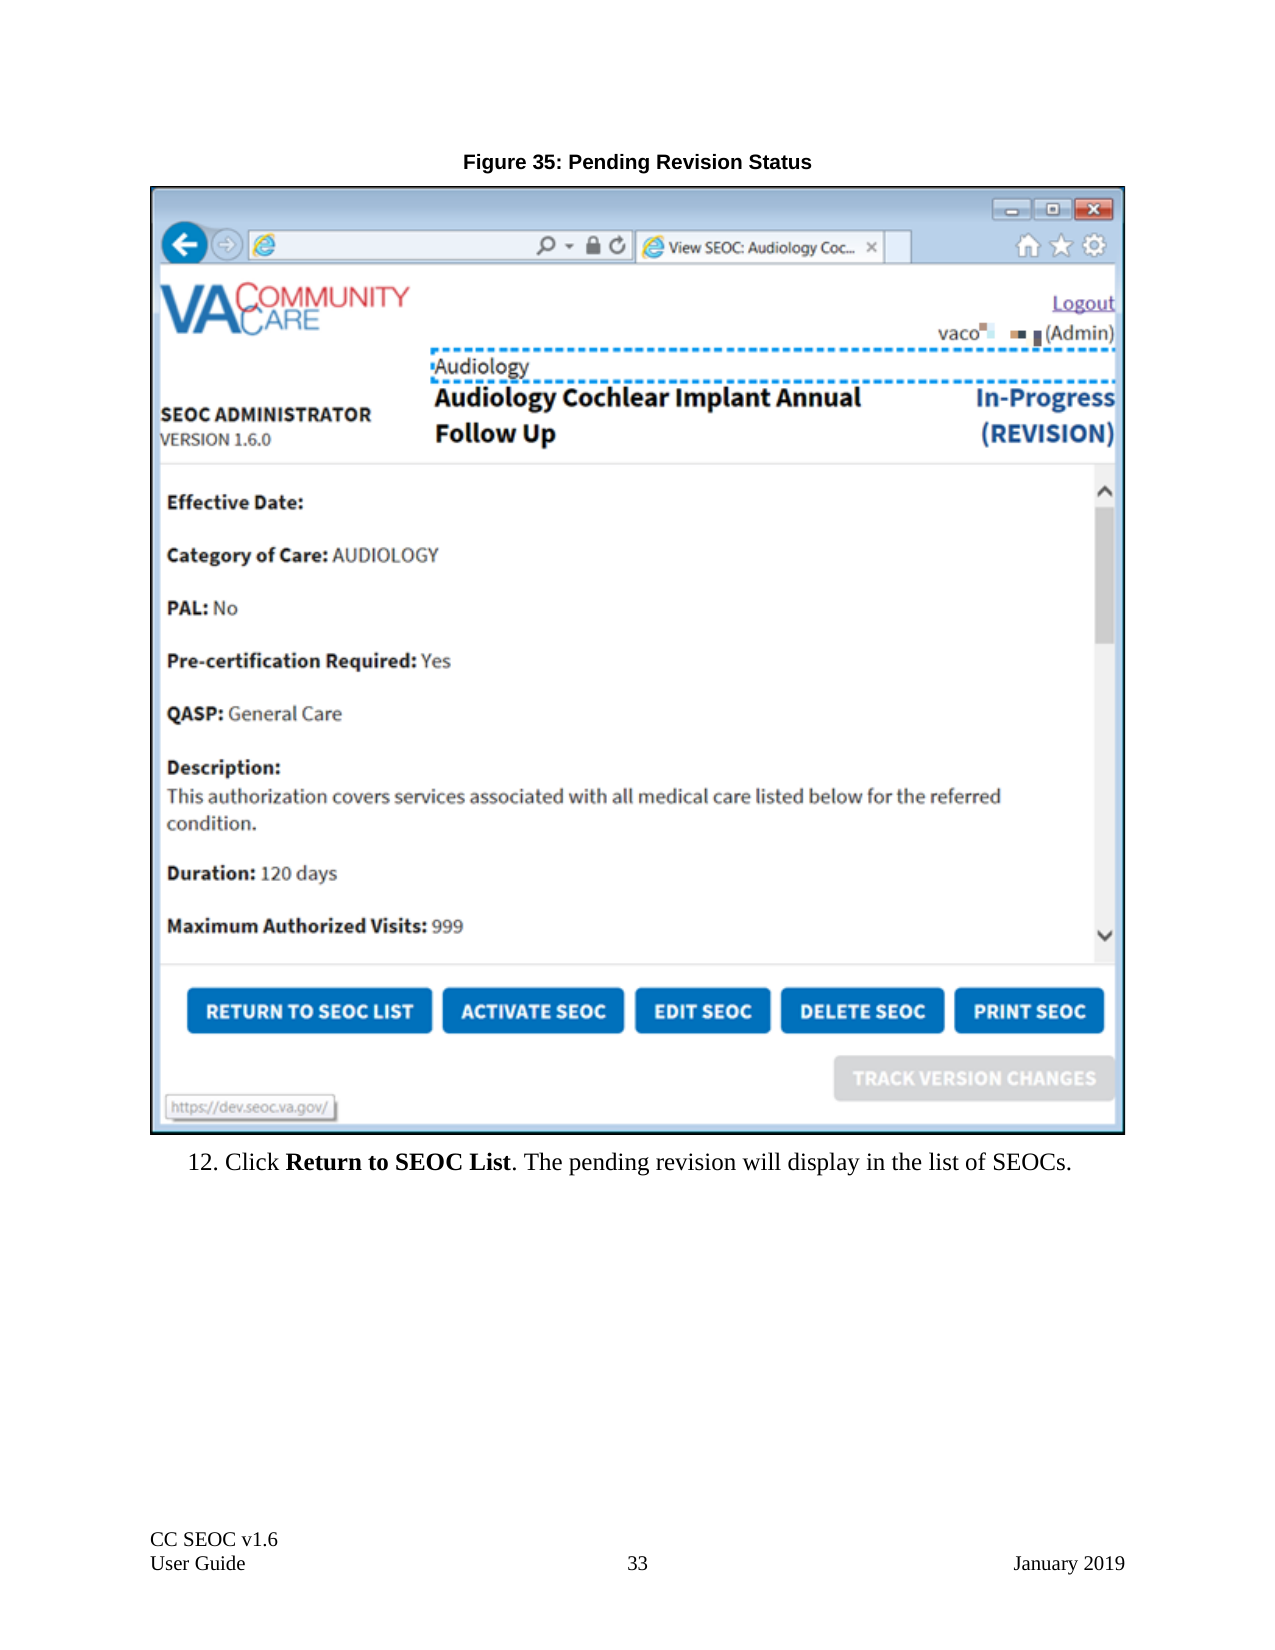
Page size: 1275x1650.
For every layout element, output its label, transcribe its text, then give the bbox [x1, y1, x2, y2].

picture [150, 186, 1125, 1135]
text Click Return to SEOC List. The pending revision will display in the list of SEOCs. [187, 1147, 1125, 1176]
text Figure 35: Pending Revision Status [150, 150, 1125, 174]
